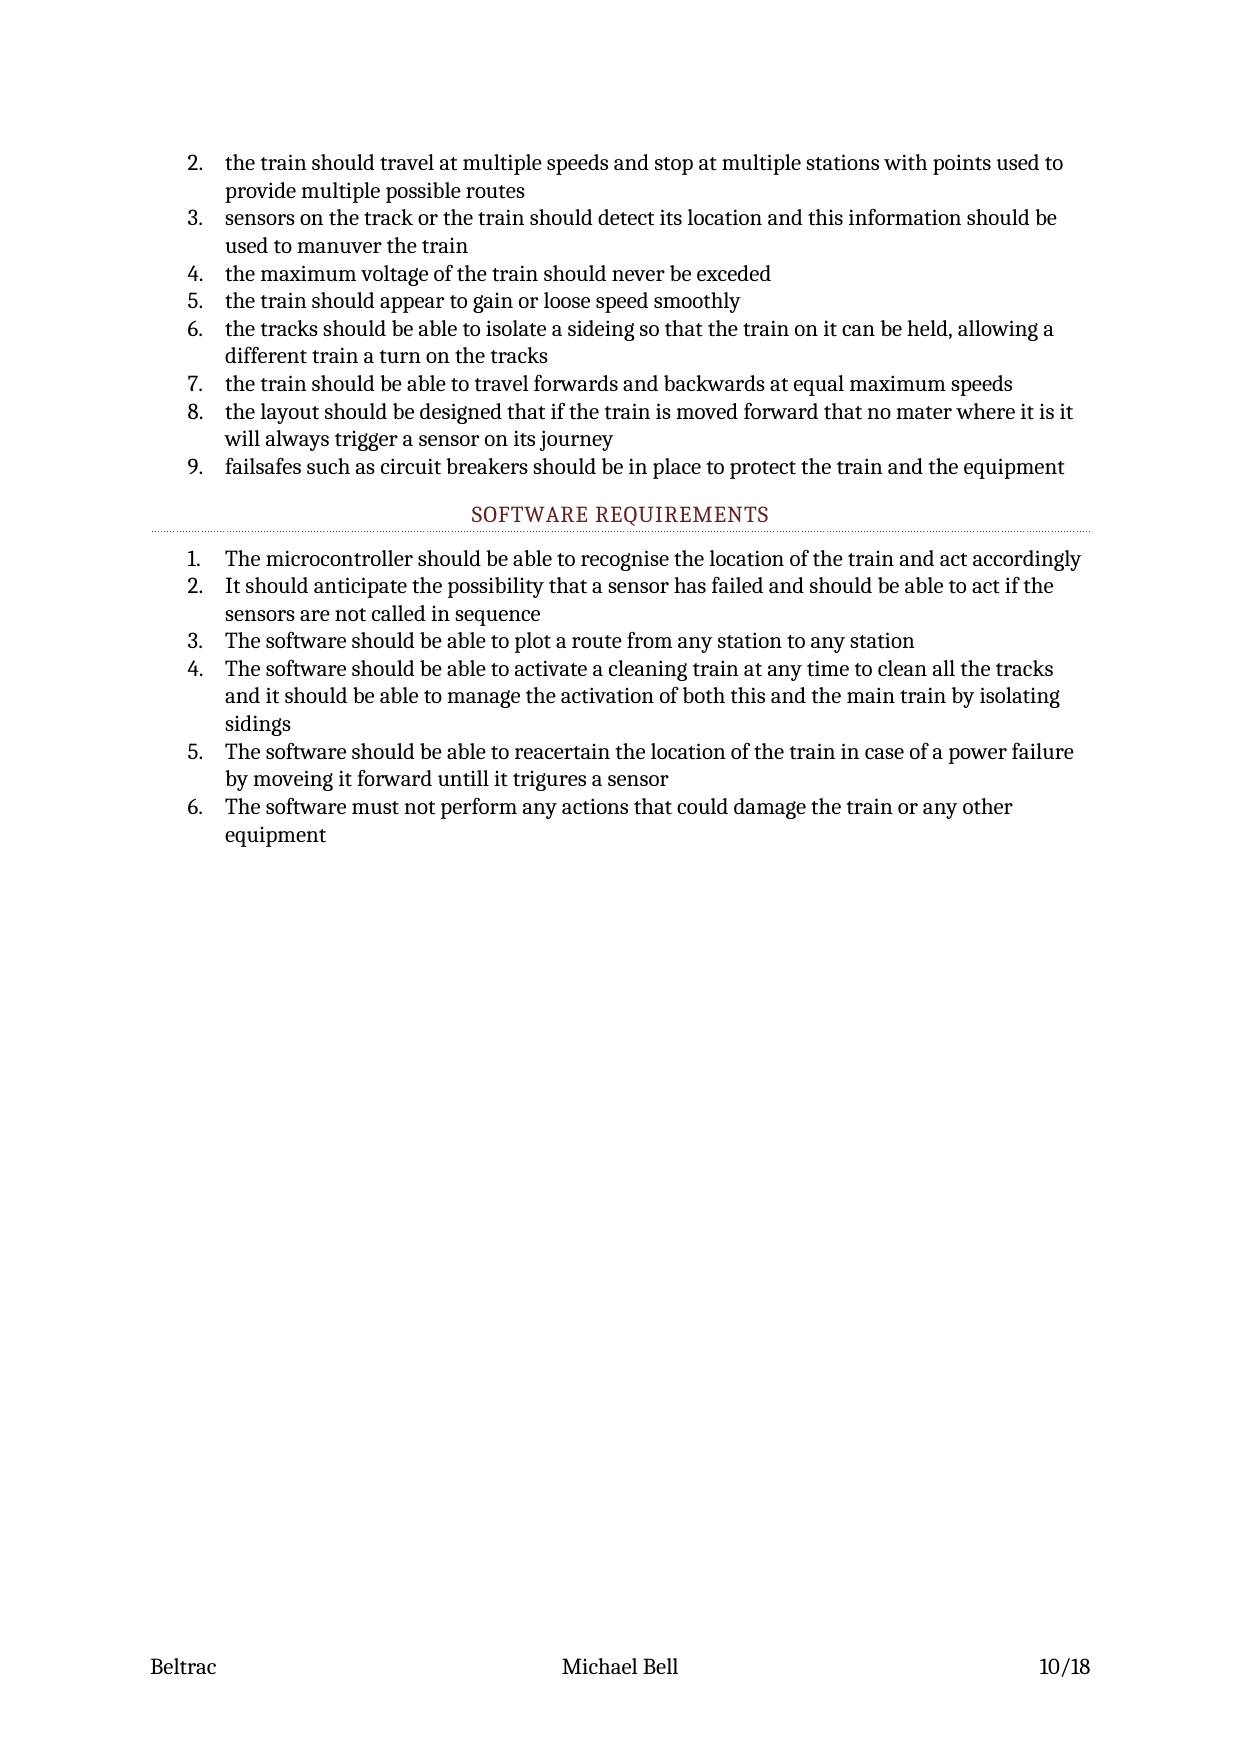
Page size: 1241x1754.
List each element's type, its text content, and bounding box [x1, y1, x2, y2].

list The software must not perform any actions that could damage the train or any other equipment [187, 794, 1090, 848]
subtitle software requirements [150, 502, 1090, 532]
list the layout should be designed that if the train is moved forward that no mater where it is it will always trigger a sensor on its journey [187, 398, 1090, 452]
list The software should be able to activate a cleaning train at any time to clean all the tracks and it should be able to manage the activation of both this and the main train by isolating sidings [187, 656, 1090, 737]
list The software should be able to reacertain the location of the train in case of a power failure by moveing it forward untill it trigures a sensor [187, 738, 1090, 792]
list the train should appear to gain or loose speed smoothly [187, 288, 1090, 314]
list sensors on the track or the train should detect its location and this information should be used to manuver the train [187, 205, 1090, 259]
list the tracks should be able to isolate a sideing so that the train on it can be held, allowing a different train a turn on the tracks [187, 316, 1090, 369]
list failsafes such as circuit breakers should be in place to protect the train and the equipment [187, 454, 1090, 480]
list the train should be able to travel forwards and backwards at equal maximum speeds [187, 371, 1090, 397]
list the maximum voltage of the train should never be exceded [187, 260, 1090, 287]
list the train should travel at multiple speeds and stop at multiple stations with points used to provide multiple possible routes [187, 150, 1090, 204]
list It should anticipate the possibility that a sensor has failed and should be able to act if the sensors are not called in sequence [187, 573, 1090, 627]
list The microcontroller should be able to recognise the location of the train and act accordingly [187, 545, 1090, 572]
list The software should be able to plot a route from any station to any station [187, 628, 1090, 654]
